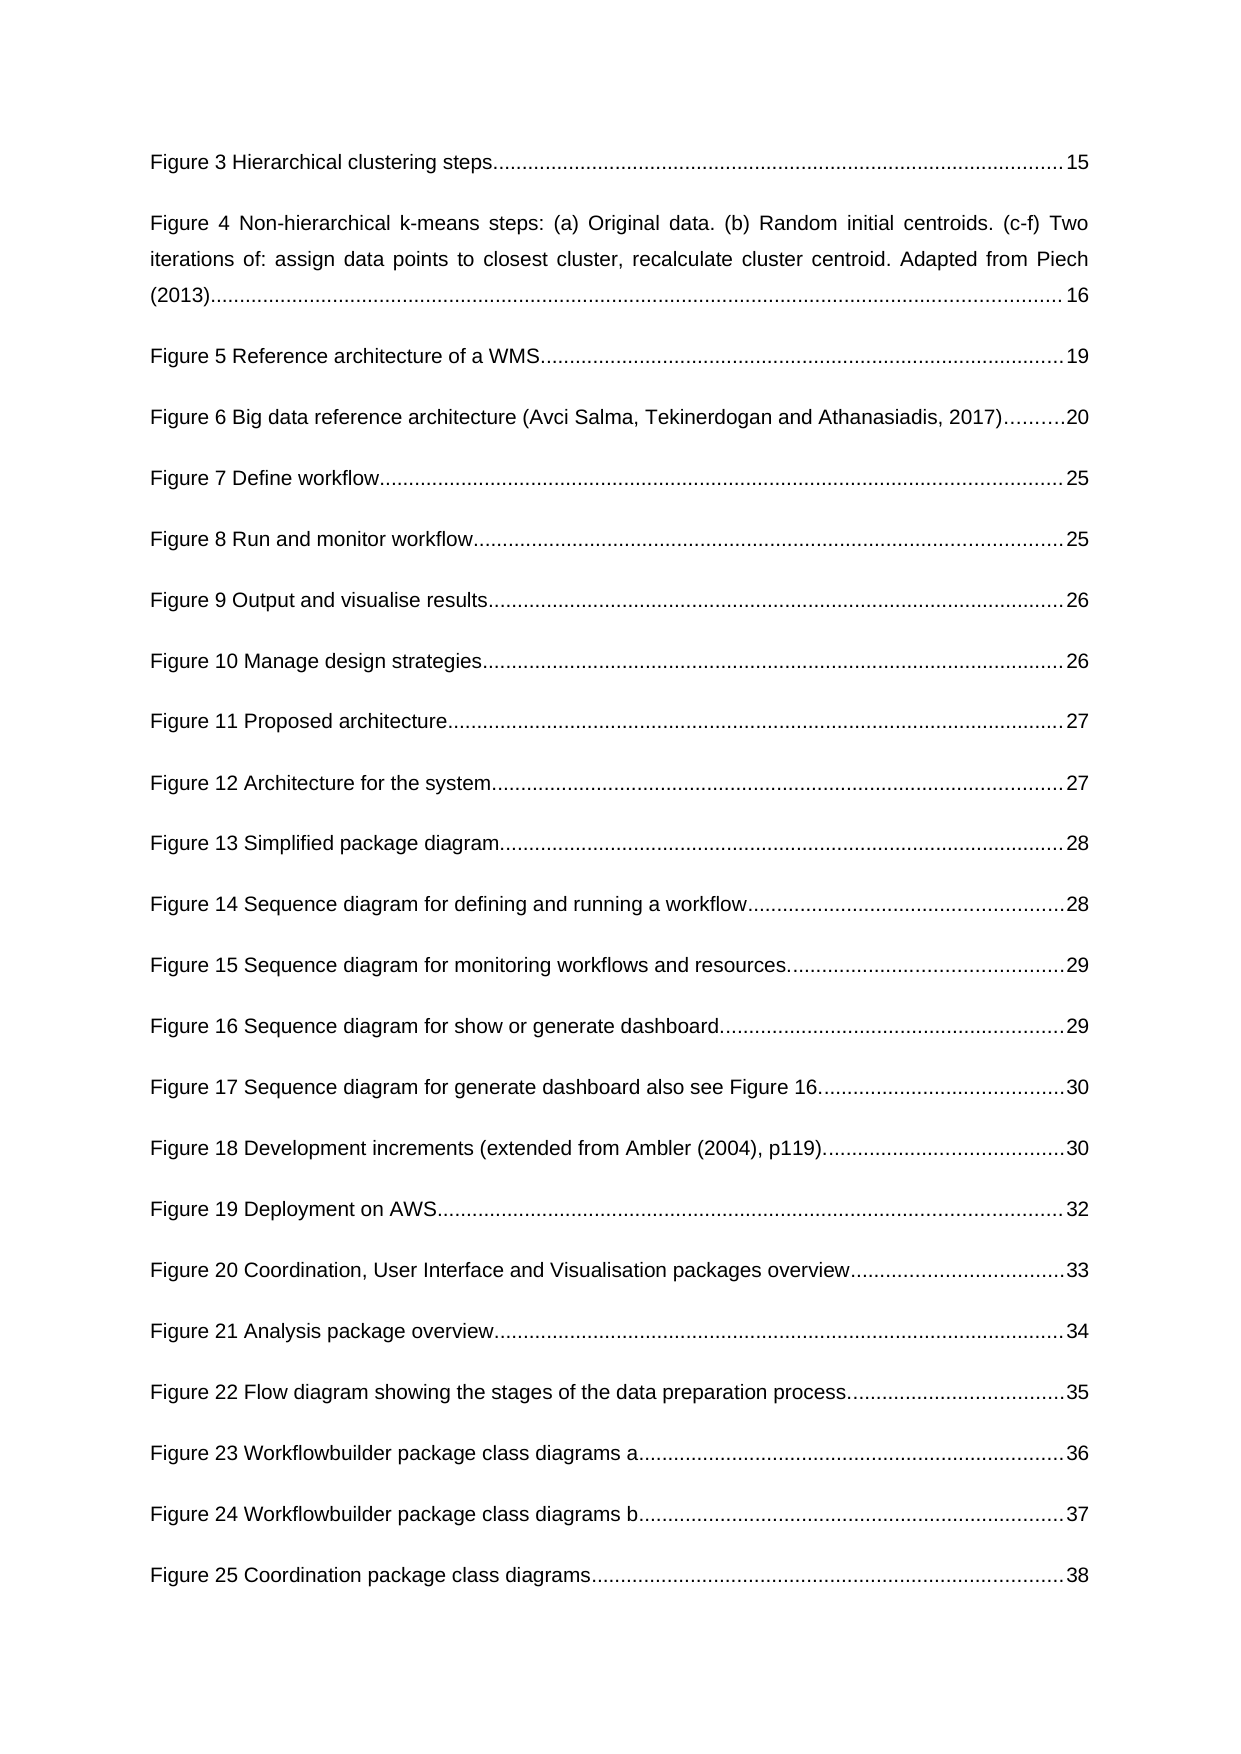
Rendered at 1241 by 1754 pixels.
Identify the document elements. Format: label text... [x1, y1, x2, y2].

text Figure 16 Sequence diagram for show or generate dashboard. 29 [150, 1014, 1090, 1038]
text Figure 20 Coordination, User Interface and Visualisation packages overview 33 [150, 1258, 1090, 1282]
text Figure 9 Output and visualise results 26 [150, 587, 1090, 611]
text Figure 19 Deployment on AWS 32 [150, 1197, 1090, 1221]
text Figure 14 Sequence diagram for defining and running a workflow 28 [150, 892, 1090, 916]
text Figure 24 Workflowbuilder package class diagrams b 37 [150, 1502, 1090, 1526]
text Figure 7 Define workflow 25 [150, 466, 1090, 489]
text Figure 22 Flow diagram showing the stages of the data preparation process. 35 [150, 1380, 1090, 1404]
text Figure 10 Manage design strategies 26 [150, 648, 1090, 672]
text Figure 11 Proposed architecture 27 [150, 709, 1090, 733]
text Figure 4 Non-hierarchical k-means steps: (a) Original data. (b) Random initial centroids. (c-f) Two iterations of: assign data points to closest cluster, recalculate cluster centroid. Adapted from Piech (2013). 16 [150, 211, 1090, 307]
text Figure 12 Architecture for the system 27 [150, 770, 1090, 794]
text Figure 6 Big data reference architecture (Avci Salma, Tekinerdogan and Athanasiadis, 2017) 20 [150, 405, 1090, 429]
text Figure 8 Run and monitor workflow 25 [150, 527, 1090, 551]
text Figure 13 Simplified package diagram. 28 [150, 831, 1090, 855]
text Figure 5 Reference architecture of a WMS 19 [150, 344, 1090, 368]
text Figure 3 Hierarchical clustering steps 15 [150, 150, 1090, 174]
text Figure 15 Sequence diagram for monitoring workflows and resources. 29 [150, 953, 1090, 977]
text Figure 23 Workflowbuilder package class diagrams a 36 [150, 1441, 1090, 1464]
text Figure 18 Development increments (extended from Ambler (2004), p119). 30 [150, 1136, 1090, 1160]
text Figure 25 Coordination package class diagrams 38 [150, 1562, 1090, 1586]
text Figure 21 Analysis package overview 34 [150, 1319, 1090, 1343]
text Figure 17 Sequence diagram for generate dashboard also see Figure 16. 30 [150, 1075, 1090, 1099]
